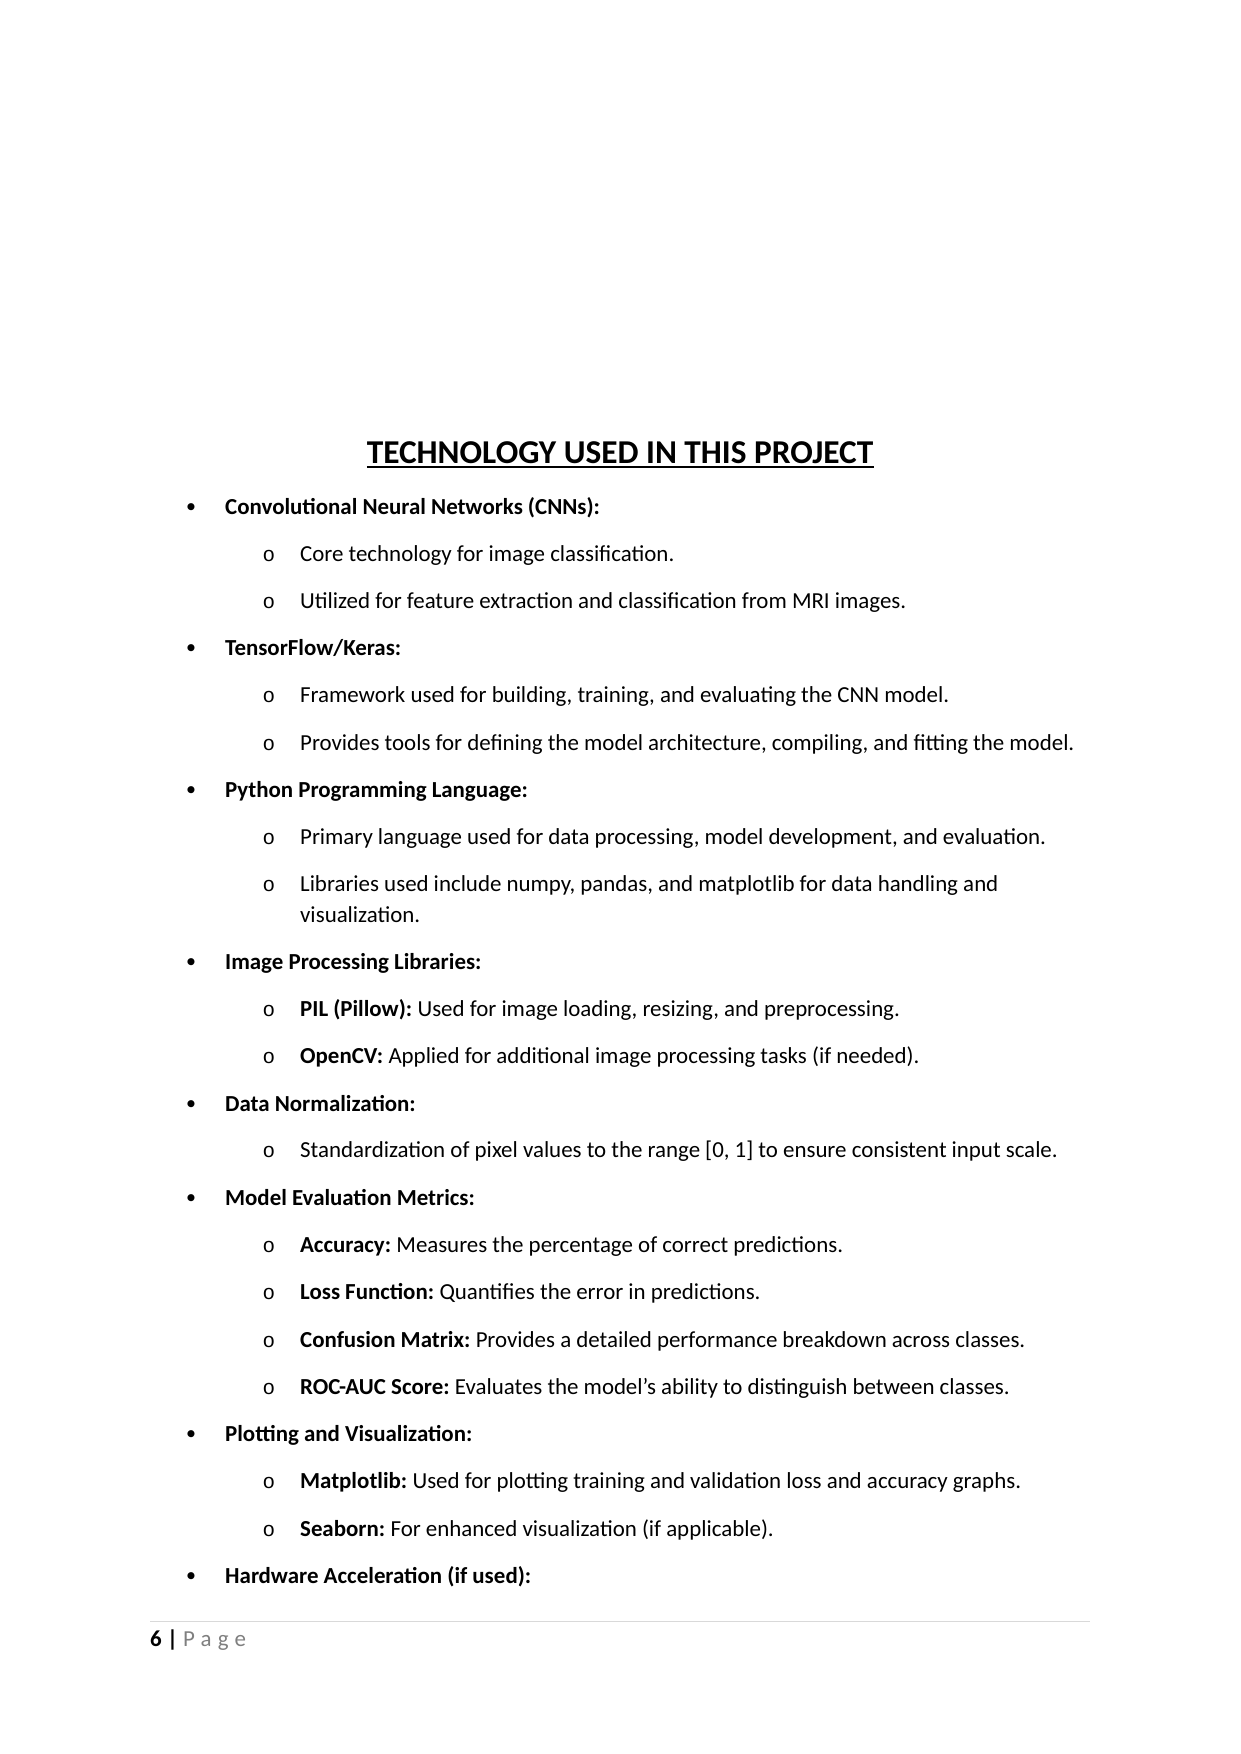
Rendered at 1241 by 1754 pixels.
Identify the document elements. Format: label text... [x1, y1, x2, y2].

list OpenCV: Applied for additional image processing tasks (if needed). [262, 1041, 1090, 1070]
list Core technology for image classification. [262, 539, 1090, 567]
list PIL (Pillow): Used for image loading, resizing, and preprocessing. [262, 994, 1090, 1022]
list Data Normalization: [187, 1089, 1090, 1117]
list Confusion Matrix: Provides a detailed performance breakdown across classes. [262, 1325, 1090, 1353]
list Python Programming Language: [187, 775, 1090, 803]
list Utilized for feature extraction and classification from MRI images. [262, 586, 1090, 615]
list Plotting and Visualization: [187, 1419, 1090, 1447]
list Provides tools for defining the model architecture, compiling, and fitting the model. [262, 728, 1090, 756]
list TensorFlow/Keras: [187, 633, 1090, 662]
list Matplotlib: Used for plotting training and validation loss and accuracy graphs. [262, 1466, 1090, 1495]
list Image Processing Libraries: [187, 947, 1090, 975]
list Seaborn: For enhanced visualization (if applicable). [262, 1514, 1090, 1542]
list Primary language used for data processing, model development, and evaluation. [262, 822, 1090, 851]
list Accuracy: Measures the percentage of correct predictions. [262, 1230, 1090, 1258]
list Convolutional Neural Networks (CNNs): [187, 492, 1090, 520]
list Hardware Acceleration (if used): [187, 1561, 1090, 1589]
list ROC-AUC Score: Evaluates the model’s ability to distinguish between classes. [262, 1372, 1090, 1401]
list Standardization of pixel values to the range [0, 1] to ensure consistent input scale. [262, 1136, 1090, 1164]
list Model Evaluation Metrics: [187, 1183, 1090, 1211]
list Framework used for building, training, and evaluating the CNN model. [262, 680, 1090, 709]
list Loss Function: Quantifies the error in predictions. [262, 1277, 1090, 1306]
list Libraries used include numpy, pandas, and matplotlib for data handling and visualization. [262, 869, 1090, 928]
text TECHNOLOGY USED IN THIS PROJECT [150, 431, 1090, 472]
